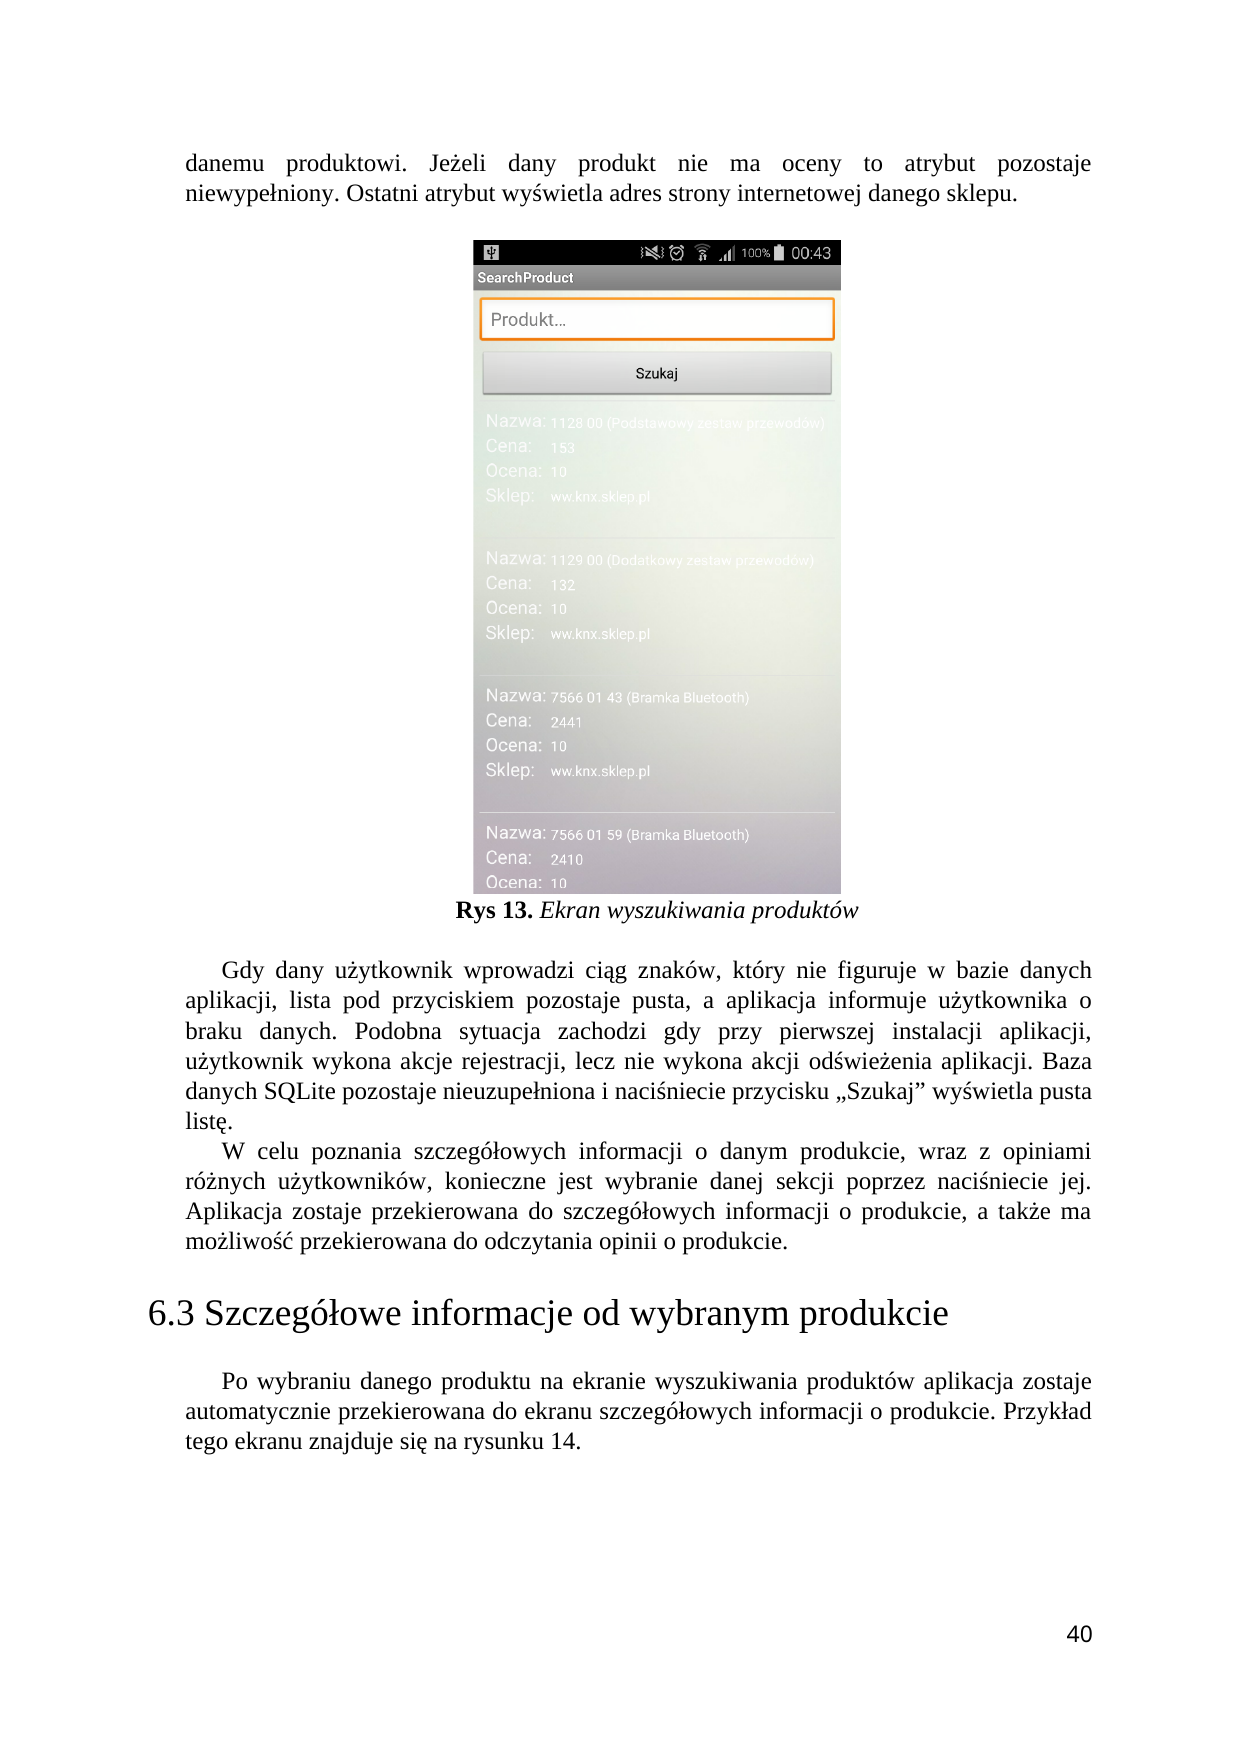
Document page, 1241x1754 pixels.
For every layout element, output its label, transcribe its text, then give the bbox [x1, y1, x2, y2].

text W celu poznania szczegółowych informacji o danym produkcie, wraz z opiniami różnych użytkowników, konieczne jest wybranie danej sekcji poprzez naciśniecie jej. Aplikacja zostaje przekierowana do szczegółowych informacji o produkcie, a także ma możliwość przekierowana do odczytania opinii o produkcie. [185, 1136, 1093, 1255]
picture [473, 240, 841, 894]
text Gdy dany użytkownik wprowadzi ciąg znaków, który nie figuruje w bazie danych aplikacji, lista pod przyciskiem pozostaje pusta, a aplikacja informuje użytkownika o braku danych. Podobna sytuacja zachodzi gdy przy pierwszej instalacji aplikacji, użytkownik wykona akcje rejestracji, lecz nie wykona akcji odświeżenia aplikacji. Baza danych SQLite pozostaje nieuzupełniona i naciśniecie przycisku „Szukaj” wyświetla pusta listę. [185, 956, 1093, 1135]
text Rys 13. Ekran wyszukiwania produktów [185, 895, 1093, 924]
subtitle 6.3 Szczegółowe informacje od wybranym produkcie [148, 1291, 1093, 1334]
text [185, 148, 1093, 206]
text Po wybraniu danego produktu na ekranie wyszukiwania produktów aplikacja zostaje automatycznie przekierowana do ekranu szczegółowych informacji o produkcie. Przykład tego ekranu znajduje się na rysunku 14. [185, 1366, 1093, 1455]
